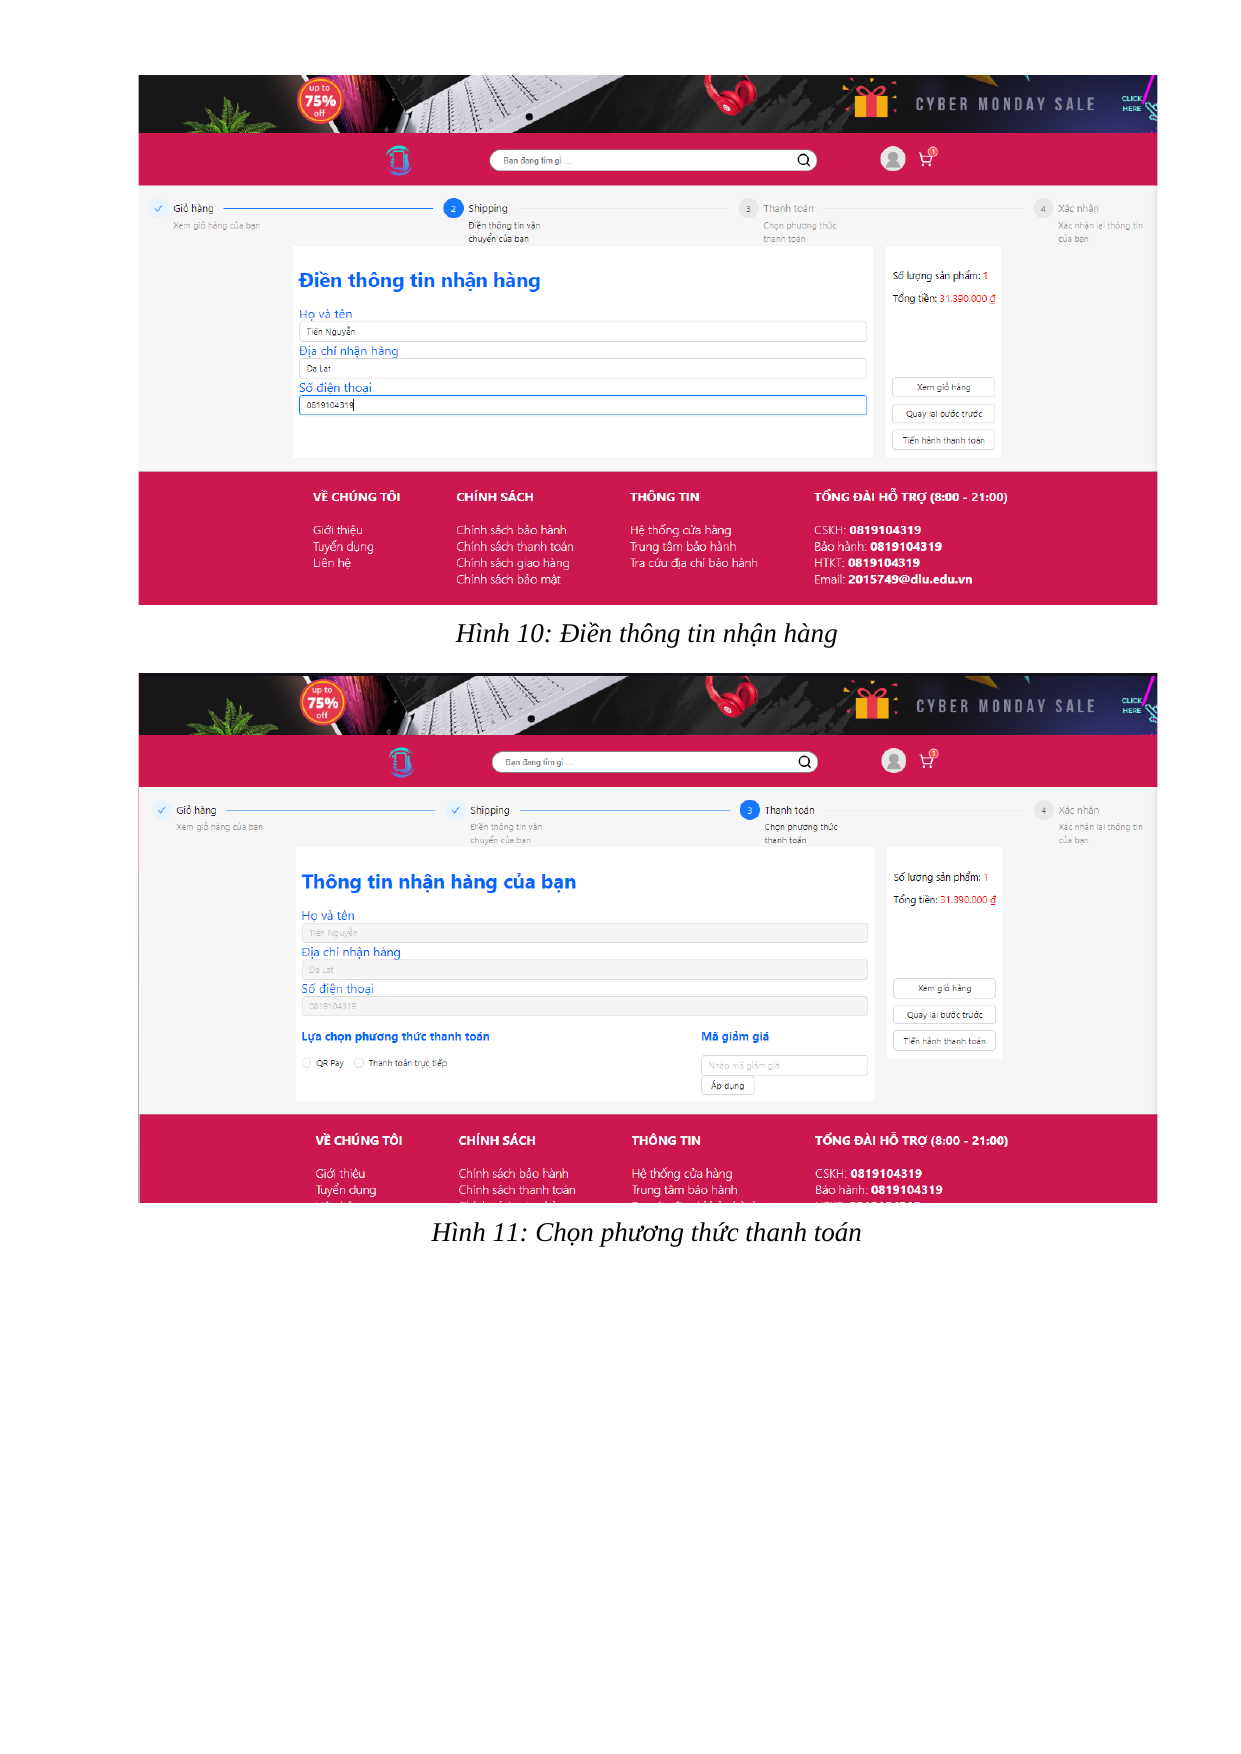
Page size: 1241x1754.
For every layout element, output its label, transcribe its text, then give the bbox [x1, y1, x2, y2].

picture [138, 673, 1158, 1203]
picture [138, 75, 1158, 605]
text Hình 11: Chọn phương thức thanh toán [138, 1216, 1157, 1247]
text Hình 10: Điền thông tin nhận hàng [138, 618, 1157, 649]
